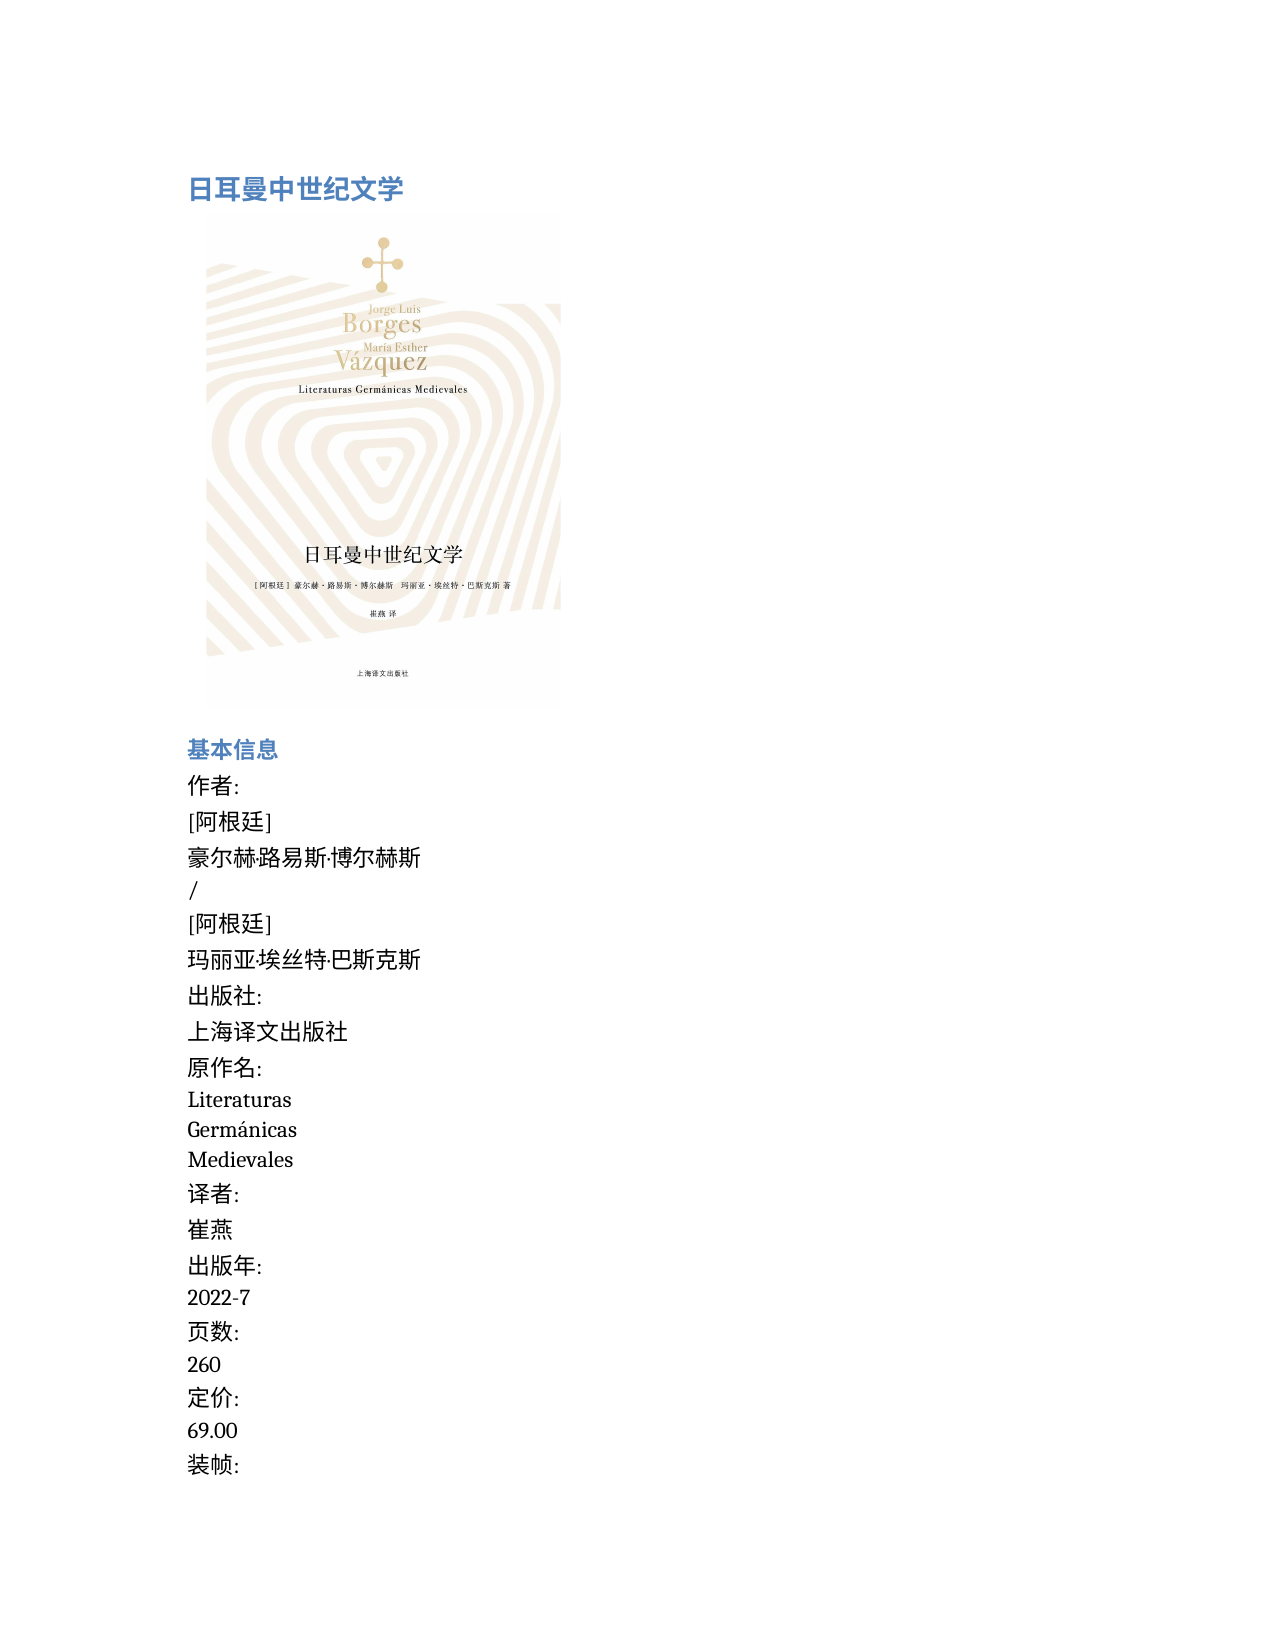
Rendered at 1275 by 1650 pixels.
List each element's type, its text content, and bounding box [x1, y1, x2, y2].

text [187, 770, 1087, 1480]
subtitle 日耳曼中世纪文学 [187, 171, 1087, 208]
subtitle 基本信息 [187, 734, 1087, 765]
picture [206, 213, 561, 710]
